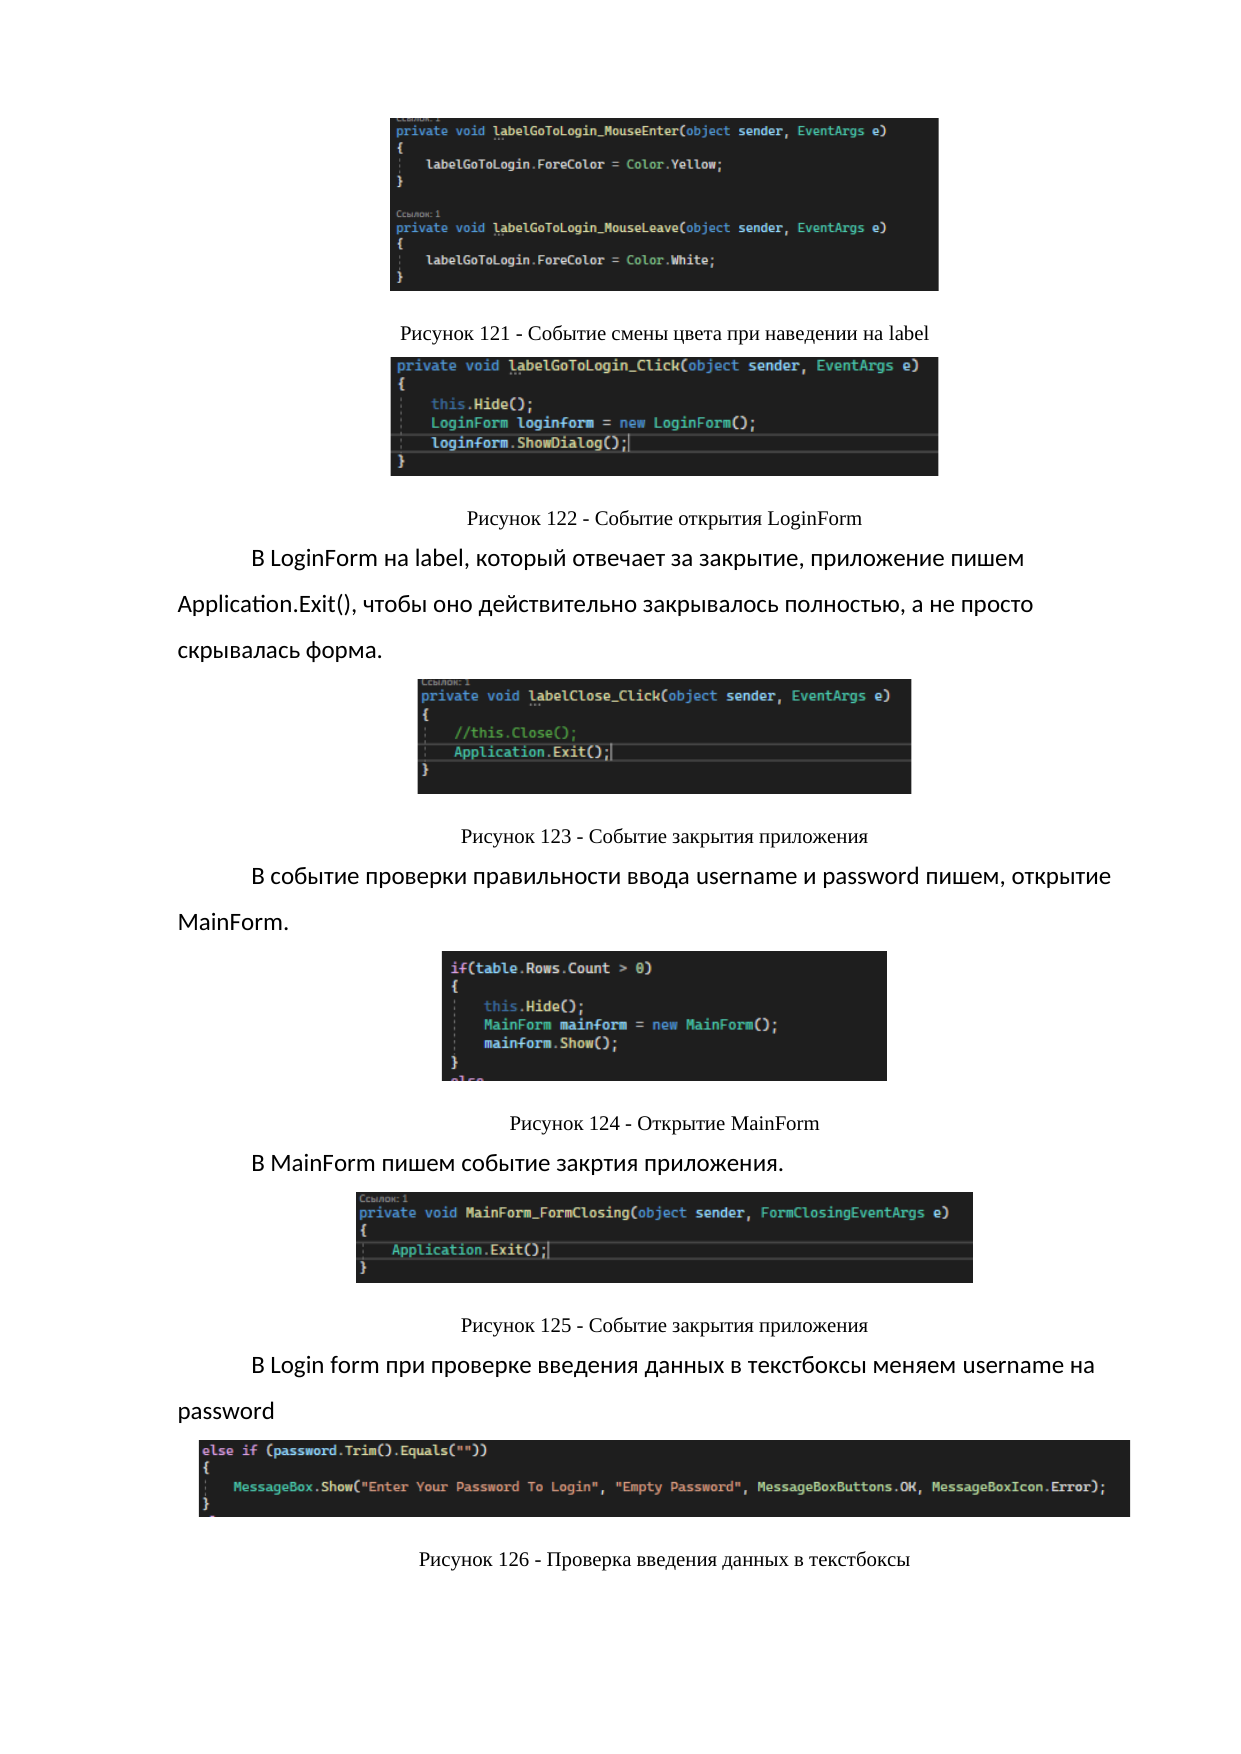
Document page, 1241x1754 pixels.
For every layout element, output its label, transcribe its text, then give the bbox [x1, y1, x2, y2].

picture [390, 118, 939, 291]
text В LoginForm на label, который отвечает за закрытие, приложение пишем Application.Exit(), чтобы оно действительно закрывалось полностью, а не просто скрывалась форма. [177, 542, 1152, 664]
picture [198, 1440, 1131, 1517]
text В событие проверки правильности ввода username и password пишем, открытие MainForm. [177, 860, 1152, 937]
picture [417, 679, 912, 794]
picture [441, 951, 887, 1081]
picture [356, 1192, 973, 1283]
picture [390, 357, 939, 476]
text В Login form при проверке введения данных в текстбоксы меняем username на password [177, 1349, 1152, 1425]
text В MainForm пишем событие закртия приложения. [177, 1147, 1152, 1177]
